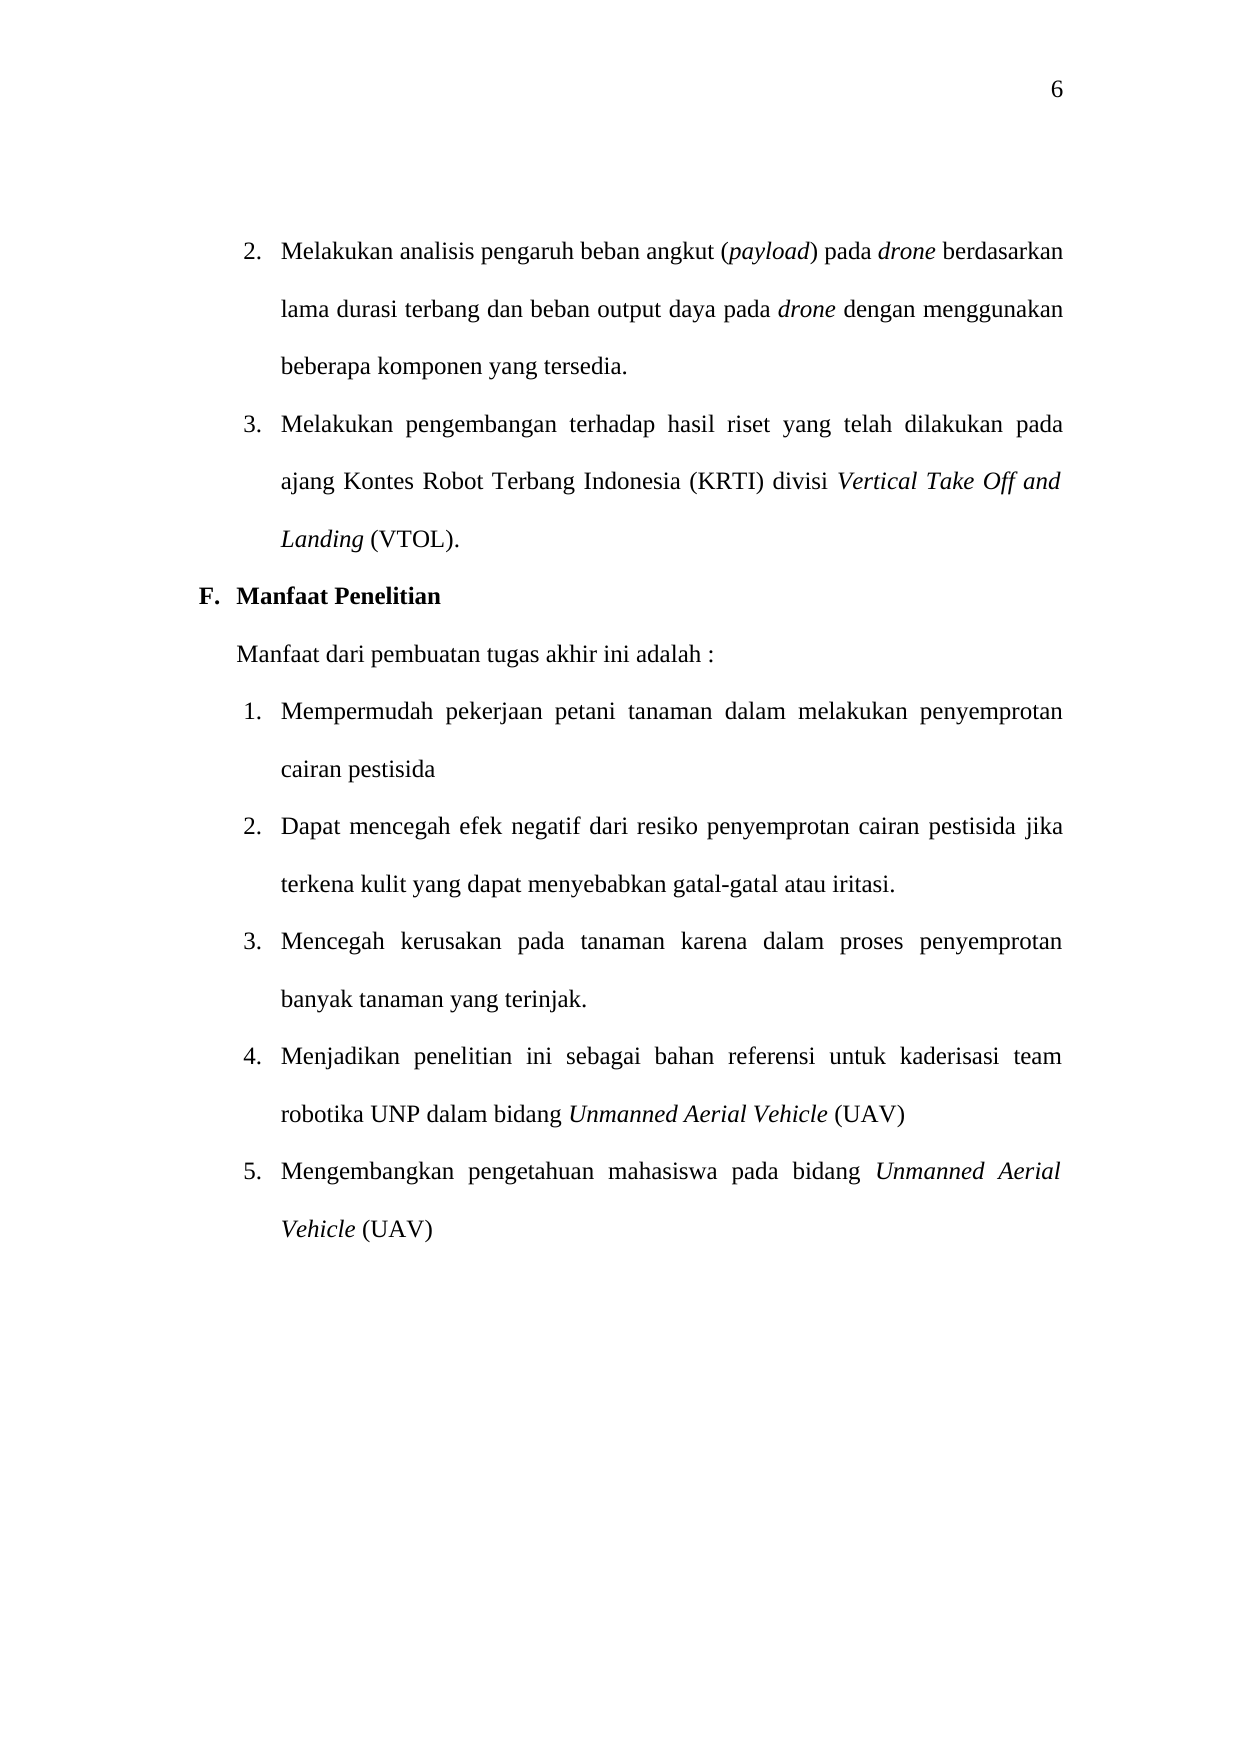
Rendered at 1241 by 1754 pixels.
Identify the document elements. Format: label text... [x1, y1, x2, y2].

list Mencegah kerusakan pada tanaman karena dalam proses penyemprotan banyak tanaman yang terinjak. [243, 926, 1063, 1012]
list Mengembangkan pengetahuan mahasiswa pada bidang Unmanned Aerial Vehicle (UAV) [243, 1156, 1063, 1242]
list Manfaat Penelitian [199, 581, 1063, 610]
list Dapat mencegah efek negatif dari resiko penyemprotan cairan pestisida jika terkena kulit yang dapat menyebabkan gatal-gatal atau iritasi. [243, 811, 1063, 897]
text Manfaat dari pembuatan tugas akhir ini adalah : [236, 639, 1063, 667]
list Mempermudah pekerjaan petani tanaman dalam melakukan penyemprotan cairan pestisida [243, 696, 1063, 782]
list Melakukan pengembangan terhadap hasil riset yang telah dilakukan pada ajang Kontes Robot Terbang Indonesia (KRTI) divisi Vertical Take Off and Landing (VTOL). [243, 409, 1063, 552]
list Menjadikan penelitian ini sebagai bahan referensi untuk kaderisasi team robotika UNP dalam bidang Unmanned Aerial Vehicle (UAV) [243, 1041, 1063, 1127]
list Melakukan analisis pengaruh beban angkut (payload) pada drone berdasarkan lama durasi terbang dan beban output daya pada drone dengan menggunakan beberapa komponen yang tersedia. [243, 236, 1063, 380]
